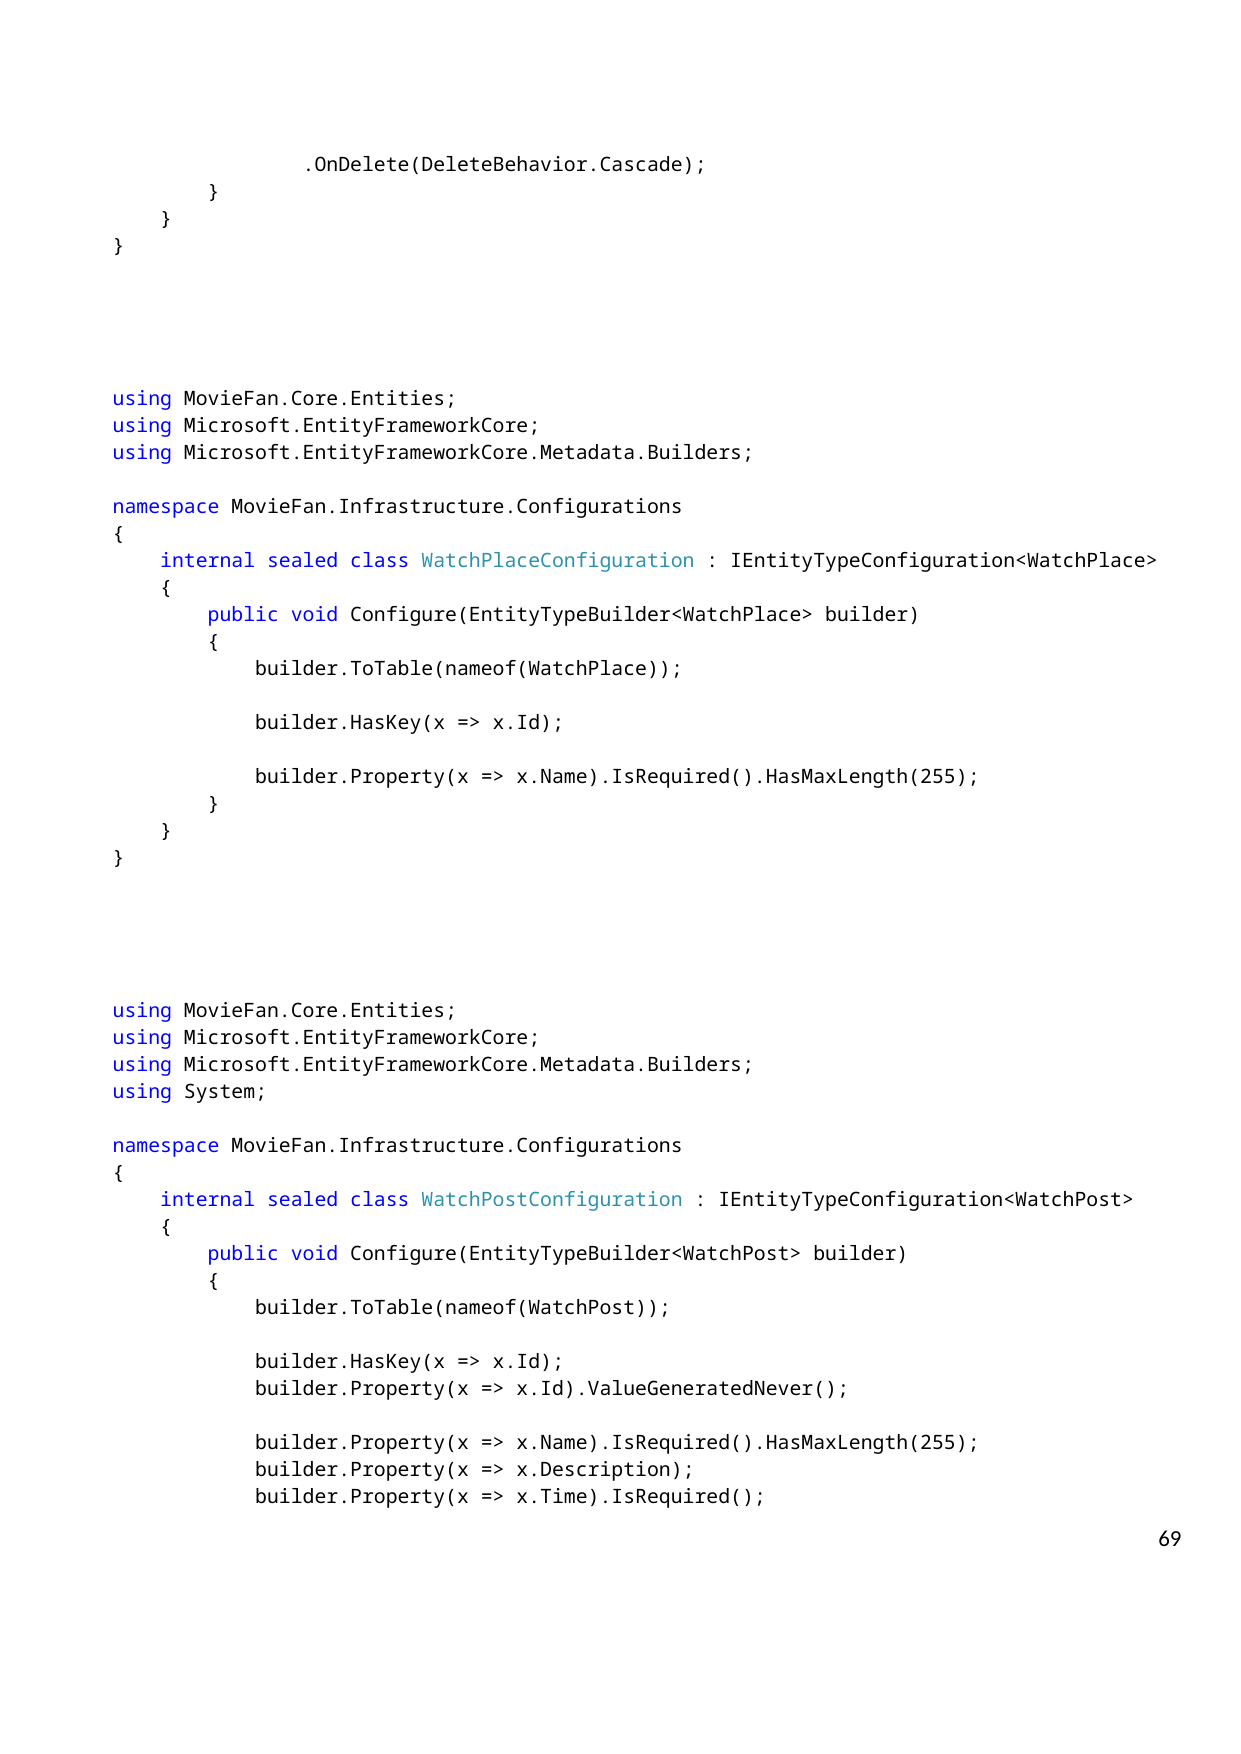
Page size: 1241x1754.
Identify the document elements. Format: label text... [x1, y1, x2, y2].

text { [112, 519, 1181, 546]
text using System; [112, 1078, 1181, 1104]
text namespace MovieFan.Infrastructure.Configurations [112, 492, 1181, 519]
text builder.Property(x => x.Description); [112, 1455, 1181, 1482]
text using MovieFan.Core.Entities; [112, 997, 1181, 1024]
text internal sealed class WatchPostConfiguration : IEntityTypeConfiguration<WatchPost> [112, 1186, 1181, 1212]
text builder.HasKey(x => x.Id); [112, 708, 1181, 735]
text } [112, 816, 1181, 843]
text public void Configure(EntityTypeBuilder<WatchPost> builder) [112, 1239, 1181, 1266]
text public void Configure(EntityTypeBuilder<WatchPlace> builder) [112, 600, 1181, 627]
text } [112, 204, 1181, 231]
text internal sealed class WatchPlaceConfiguration : IEntityTypeConfiguration<WatchPlace> [112, 546, 1181, 573]
text .OnDelete(DeleteBehavior.Cascade); [112, 150, 1181, 177]
text builder.Property(x => x.Id).ValueGeneratedNever(); [112, 1374, 1181, 1401]
text } [112, 177, 1181, 204]
text { [112, 627, 1181, 654]
text { [112, 1158, 1181, 1186]
text using Microsoft.EntityFrameworkCore; [112, 1024, 1181, 1051]
text builder.ToTable(nameof(WatchPost)); [112, 1293, 1181, 1320]
text { [112, 1212, 1181, 1239]
text builder.Property(x => x.Time).IsRequired(); [112, 1482, 1181, 1509]
text using MovieFan.Core.Entities; [112, 384, 1181, 411]
text } [112, 231, 1181, 258]
text builder.ToTable(nameof(WatchPlace)); [112, 654, 1181, 681]
text using Microsoft.EntityFrameworkCore; [112, 411, 1181, 438]
text builder.Property(x => x.Name).IsRequired().HasMaxLength(255); [112, 1428, 1181, 1455]
text } [112, 789, 1181, 816]
text namespace MovieFan.Infrastructure.Configurations [112, 1132, 1181, 1158]
text builder.HasKey(x => x.Id); [112, 1347, 1181, 1374]
text } [112, 843, 1181, 870]
text using Microsoft.EntityFrameworkCore.Metadata.Builders; [112, 438, 1181, 465]
text builder.Property(x => x.Name).IsRequired().HasMaxLength(255); [112, 762, 1181, 789]
text { [112, 573, 1181, 600]
text { [112, 1266, 1181, 1293]
text using Microsoft.EntityFrameworkCore.Metadata.Builders; [112, 1051, 1181, 1078]
